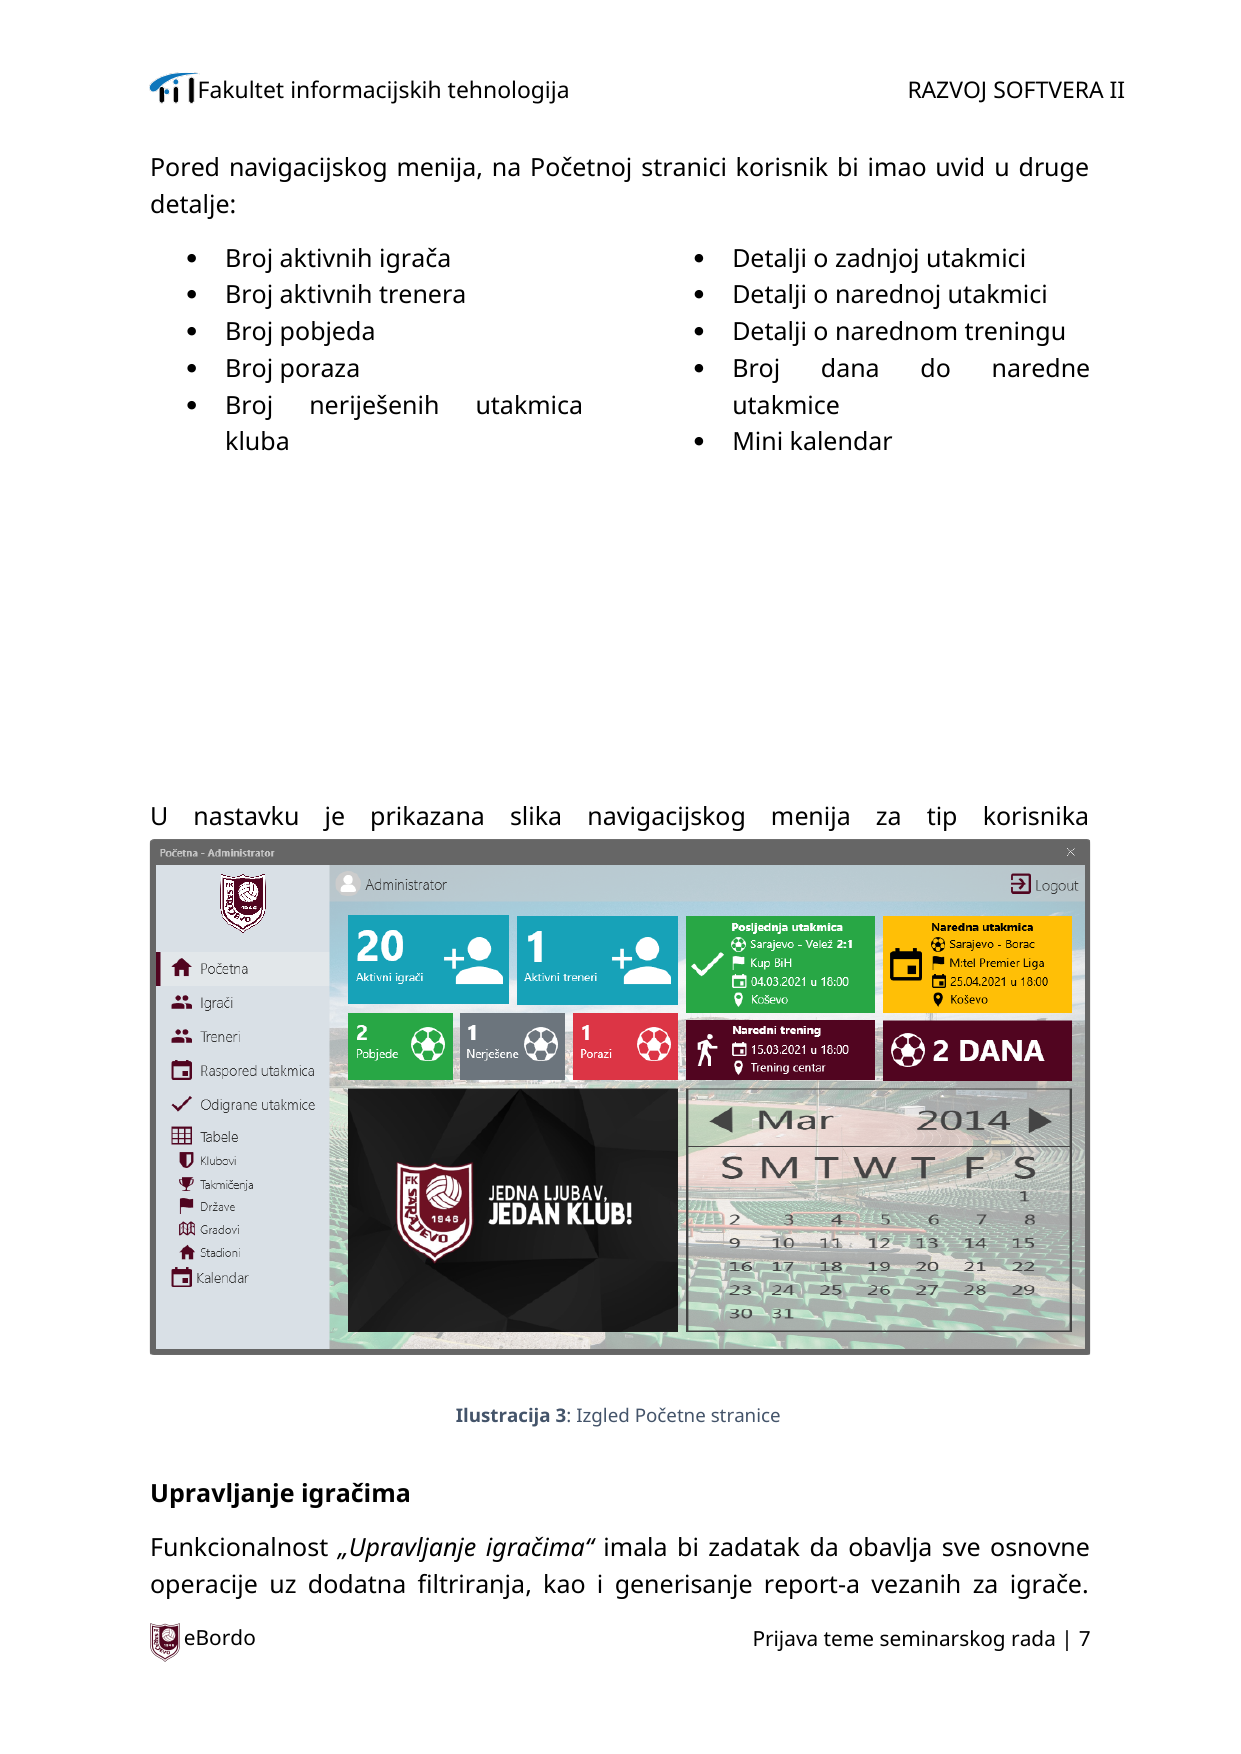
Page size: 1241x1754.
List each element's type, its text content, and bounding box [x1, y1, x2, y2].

text Pored navigacijskog menija, na Početnoj stranici korisnik bi imao uvid u druge detalje: [150, 150, 1090, 221]
list Broj aktivnih trenera [187, 277, 583, 311]
picture [148, 71, 200, 104]
text Upravljanje igračima [150, 1476, 1090, 1510]
text U nastavku je prikazana slika navigacijskog menija za tip korisnika ADMINISTRATOR. [150, 798, 1090, 839]
list Broj neriješenih utakmica kluba [187, 387, 583, 458]
list Broj pobjeda [187, 314, 583, 348]
list Detalji o narednoj utakmici [694, 277, 1090, 311]
list Broj poraza [187, 351, 583, 384]
list Broj aktivnih igrača [187, 240, 583, 274]
list Detalji o narednom treningu [694, 314, 1090, 348]
picture [150, 1623, 180, 1662]
list Mini kalendar [694, 424, 1090, 458]
list Detalji o zadnjoj utakmici [694, 240, 1090, 274]
picture [149, 839, 1091, 1355]
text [150, 1529, 1090, 1600]
list Broj dana do naredne utakmice [694, 351, 1090, 421]
